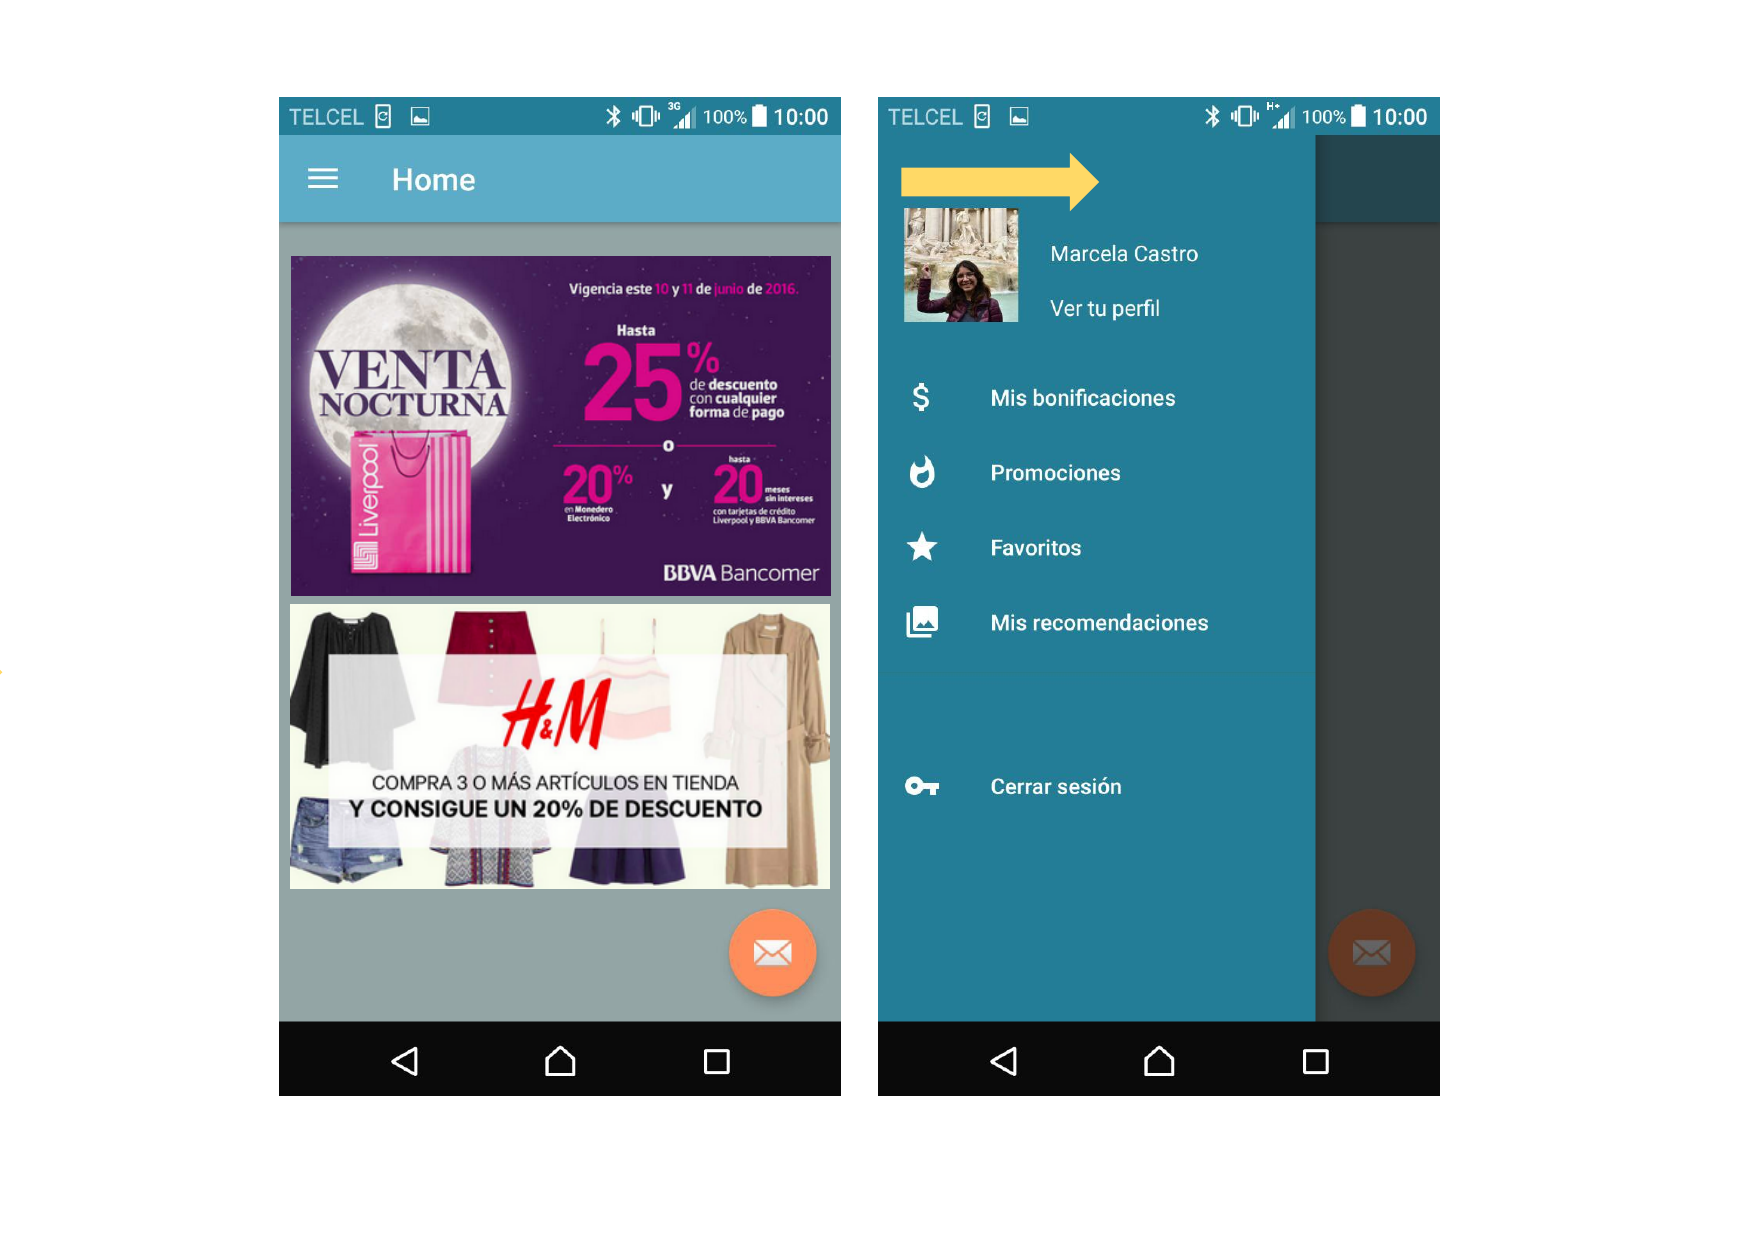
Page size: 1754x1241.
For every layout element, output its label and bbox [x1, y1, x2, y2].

picture [878, 97, 1440, 1096]
picture [279, 97, 841, 1096]
